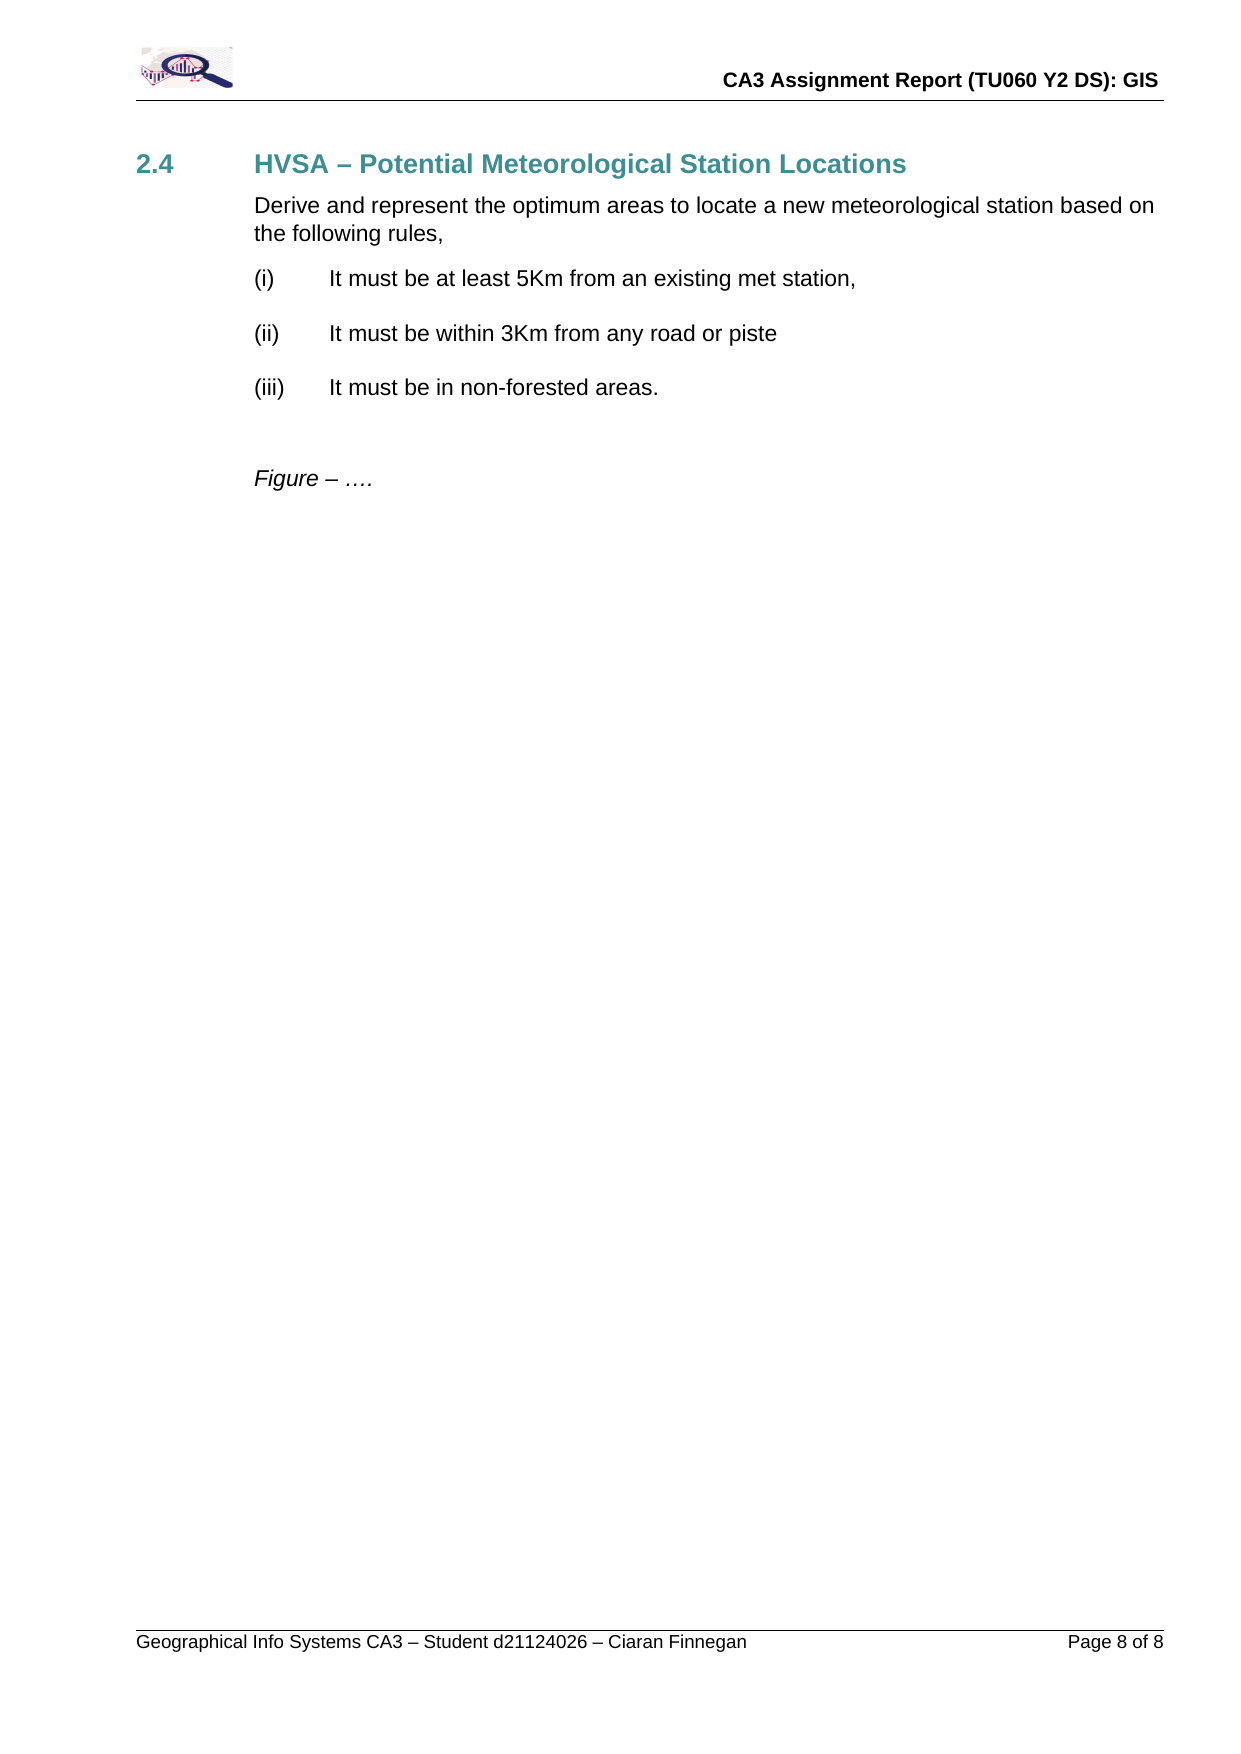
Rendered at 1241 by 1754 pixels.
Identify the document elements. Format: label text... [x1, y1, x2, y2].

text Figure – …. [254, 465, 1163, 492]
list It must be at least 5Km from an existing met station, [254, 265, 1163, 292]
list It must be within 3Km from any road or piste [254, 319, 1163, 346]
list It must be in non-forested areas. [254, 373, 1163, 400]
picture [141, 47, 233, 88]
text Derive and represent the optimum areas to locate a new meteorological station based on the following rules, [254, 192, 1163, 246]
subtitle HVSA – Potential Meteorological Station Locations [136, 148, 1163, 179]
